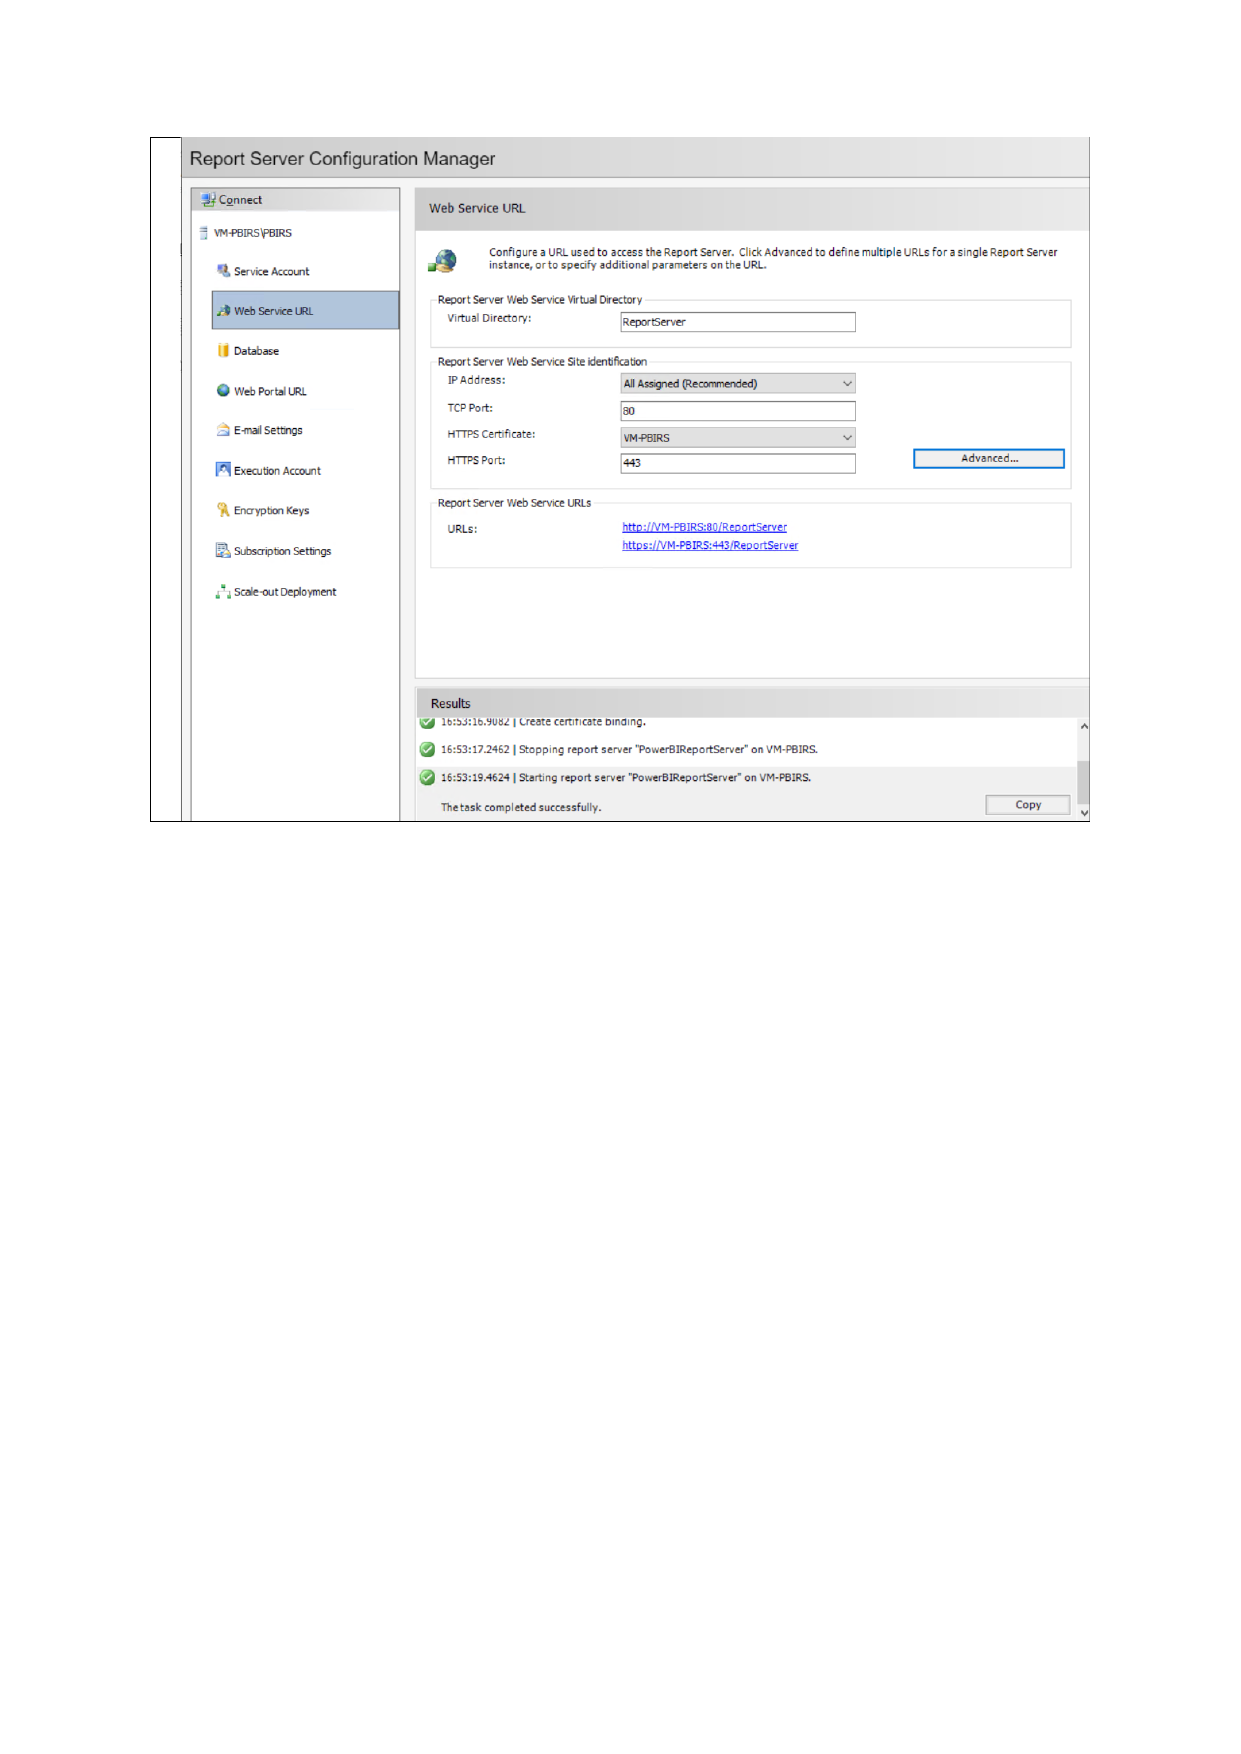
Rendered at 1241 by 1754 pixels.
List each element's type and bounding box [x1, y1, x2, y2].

table_cell [151, 138, 180, 821]
